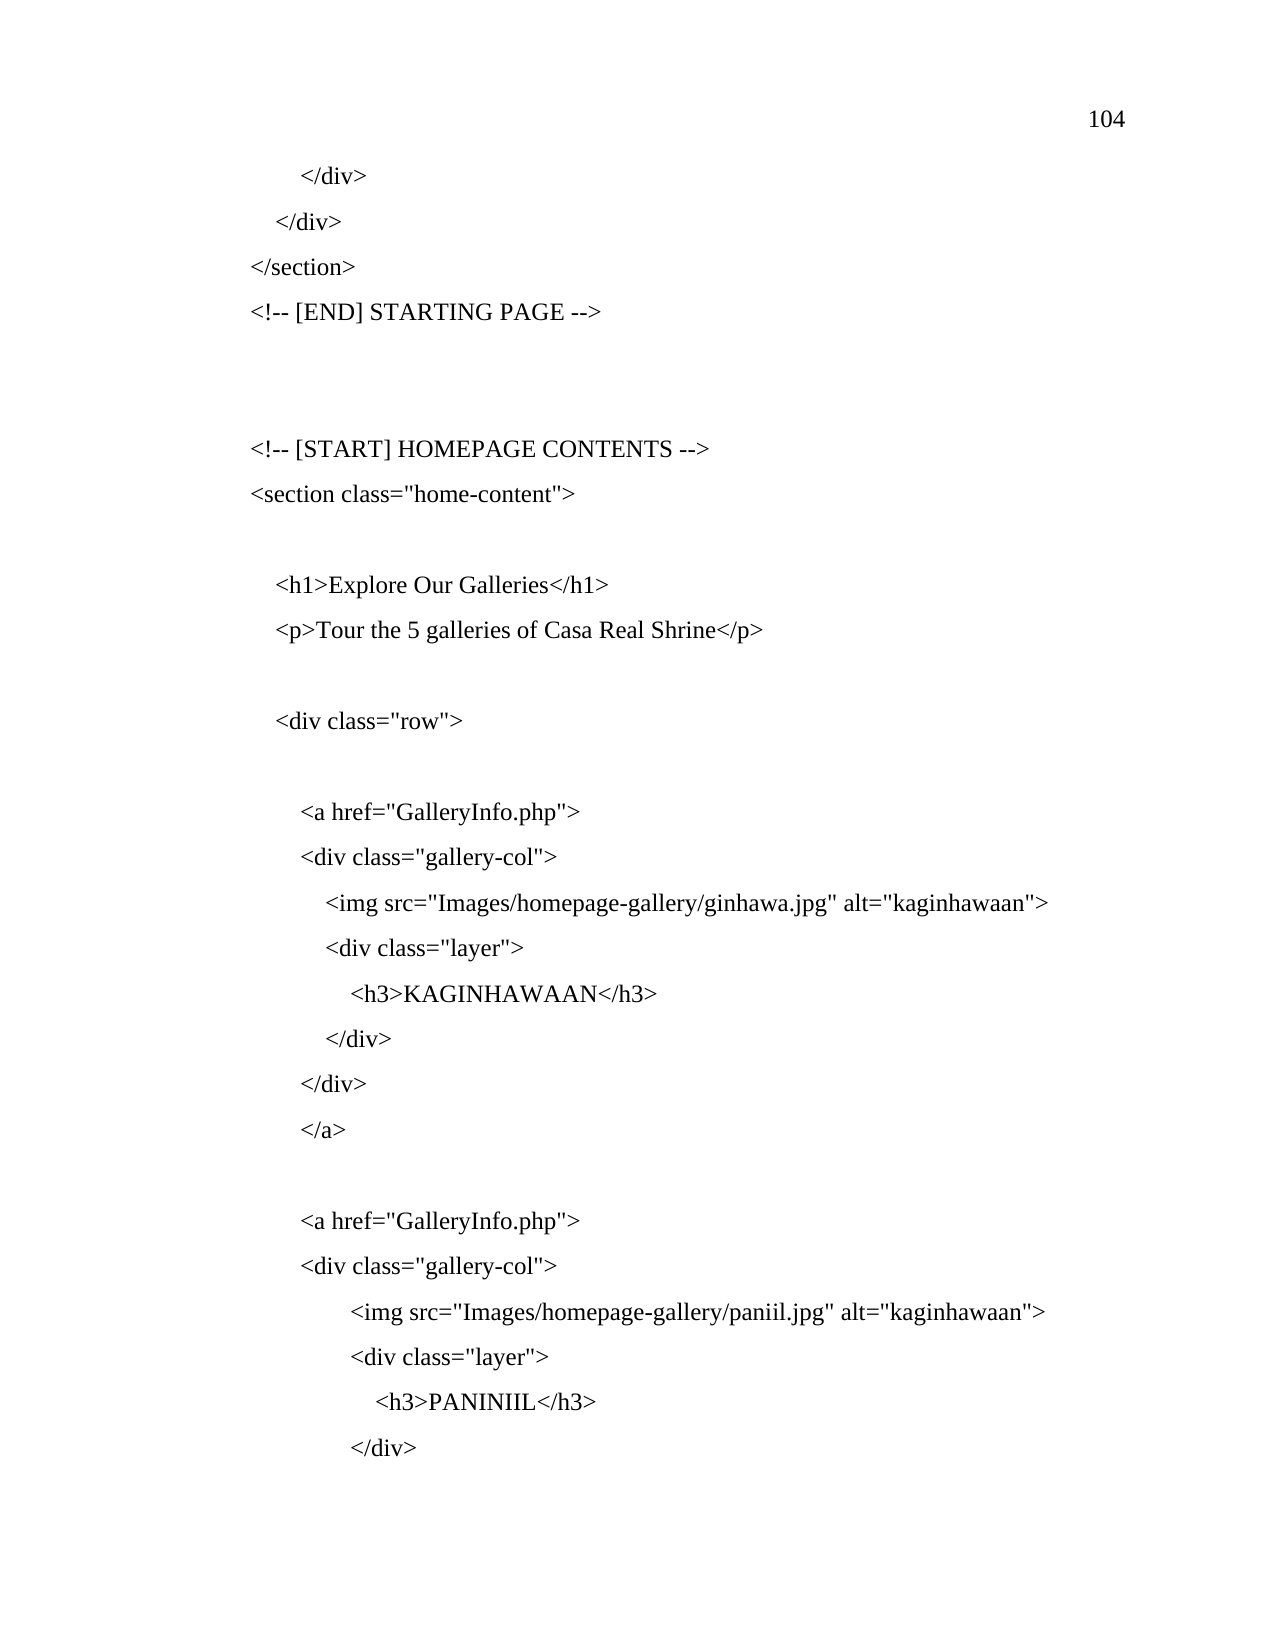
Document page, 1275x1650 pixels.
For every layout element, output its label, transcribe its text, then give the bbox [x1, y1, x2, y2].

text <div class="layer"> [225, 933, 1125, 962]
text </div> [225, 1024, 1125, 1053]
text <!-- [START] HOMEPAGE CONTENTS --> [225, 434, 1125, 462]
text <section class="home-content"> [225, 479, 1125, 508]
text <!-- [END] STARTING PAGE --> [225, 297, 1125, 326]
text </div> [225, 1433, 1125, 1462]
text </a> [225, 1115, 1125, 1144]
text </div> [225, 161, 1125, 190]
text </section> [225, 252, 1125, 281]
text </div> [225, 1069, 1125, 1098]
text <h3>PANINIIL</h3> [225, 1387, 1125, 1416]
text <img src="Images/homepage-gallery/ginhawa.jpg" alt="kaginhawaan"> [225, 888, 1125, 917]
text <div class="row"> [225, 706, 1125, 735]
text <div class="gallery-col"> [225, 842, 1125, 871]
text <h3>KAGINHAWAAN</h3> [225, 979, 1125, 1007]
text <a href="GalleryInfo.php"> [225, 1206, 1125, 1234]
text <div class="layer"> [225, 1342, 1125, 1371]
text <img src="Images/homepage-gallery/paniil.jpg" alt="kaginhawaan"> [225, 1297, 1125, 1325]
text <a href="GalleryInfo.php"> [225, 797, 1125, 826]
text <p>Tour the 5 galleries of Casa Real Shrine</p> [225, 615, 1125, 644]
text <h1>Explore Our Galleries</h1> [225, 570, 1125, 599]
text </div> [225, 207, 1125, 235]
text <div class="gallery-col"> [225, 1251, 1125, 1280]
